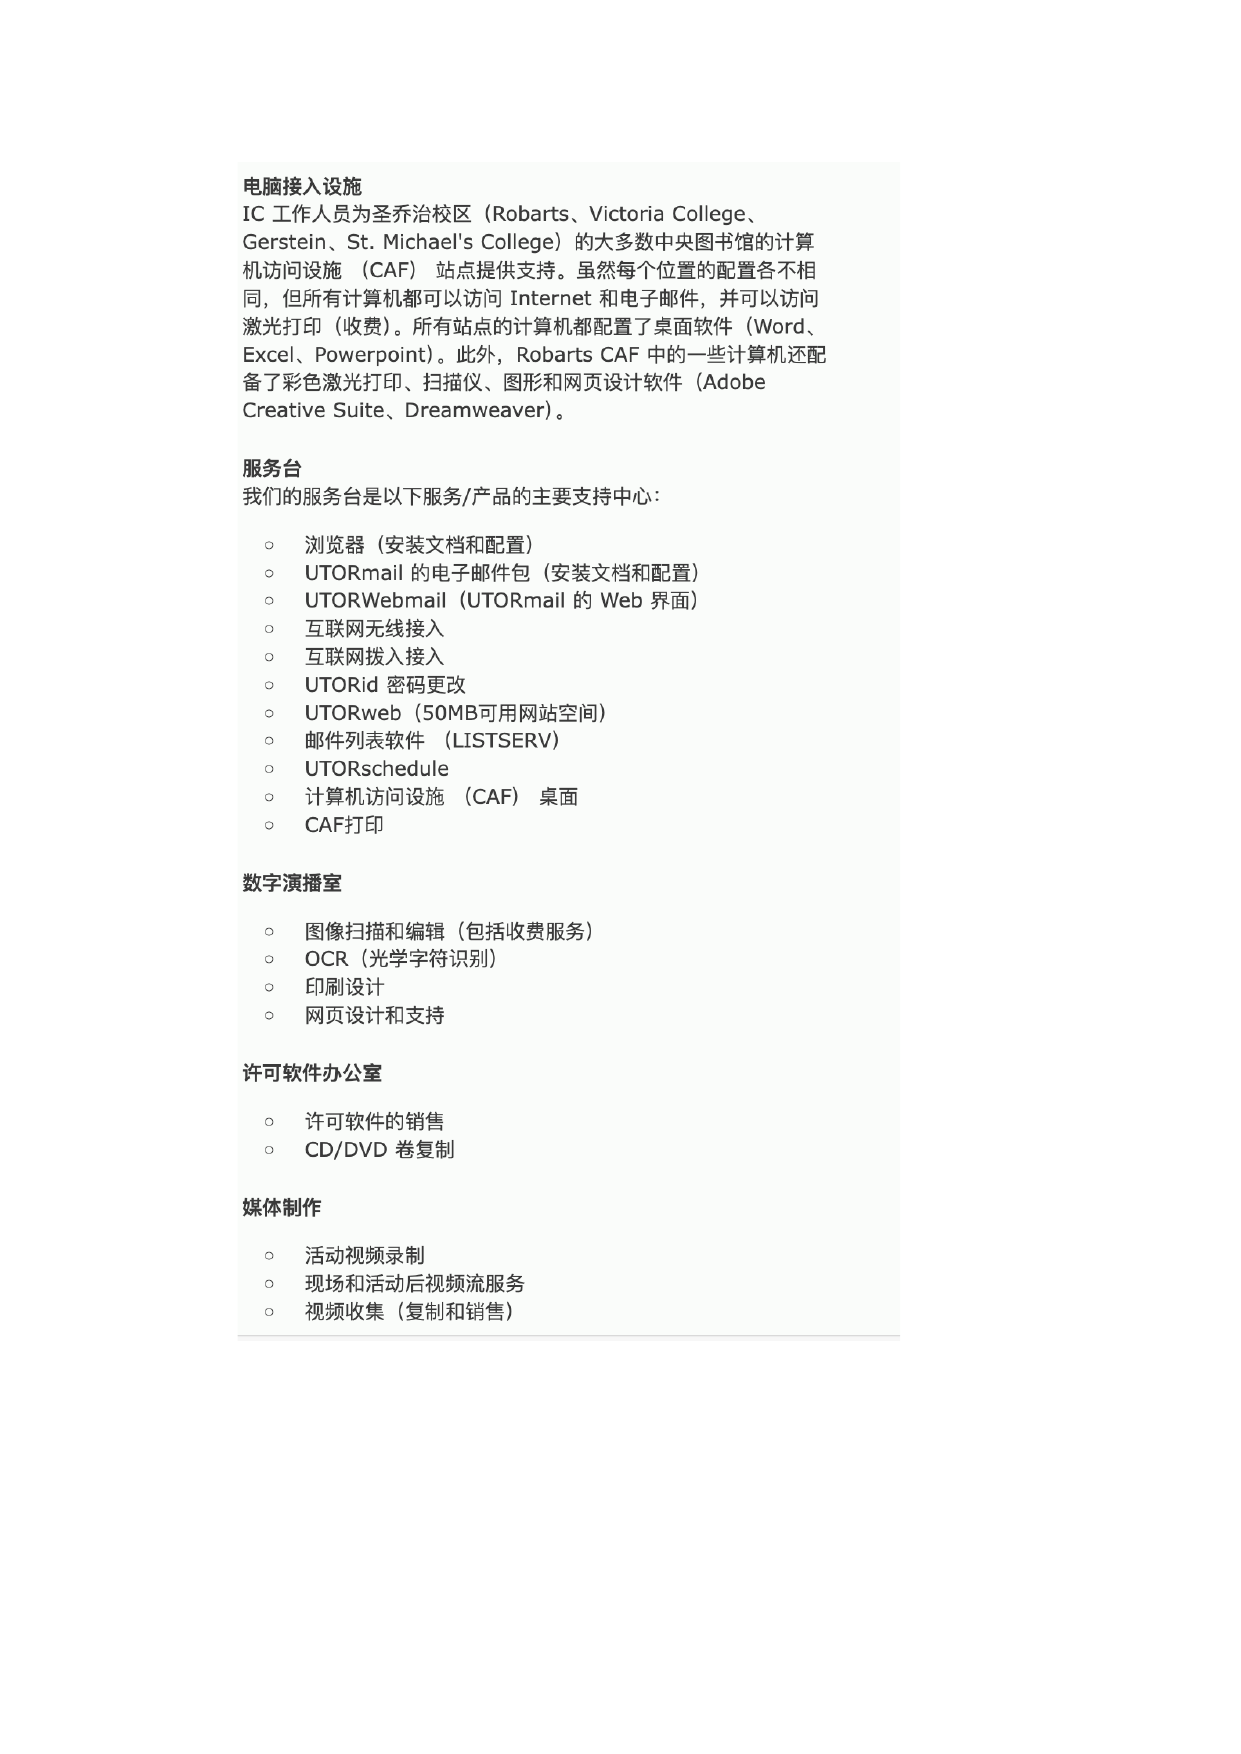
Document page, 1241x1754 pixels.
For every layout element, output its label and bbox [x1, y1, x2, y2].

picture [237, 162, 901, 1341]
